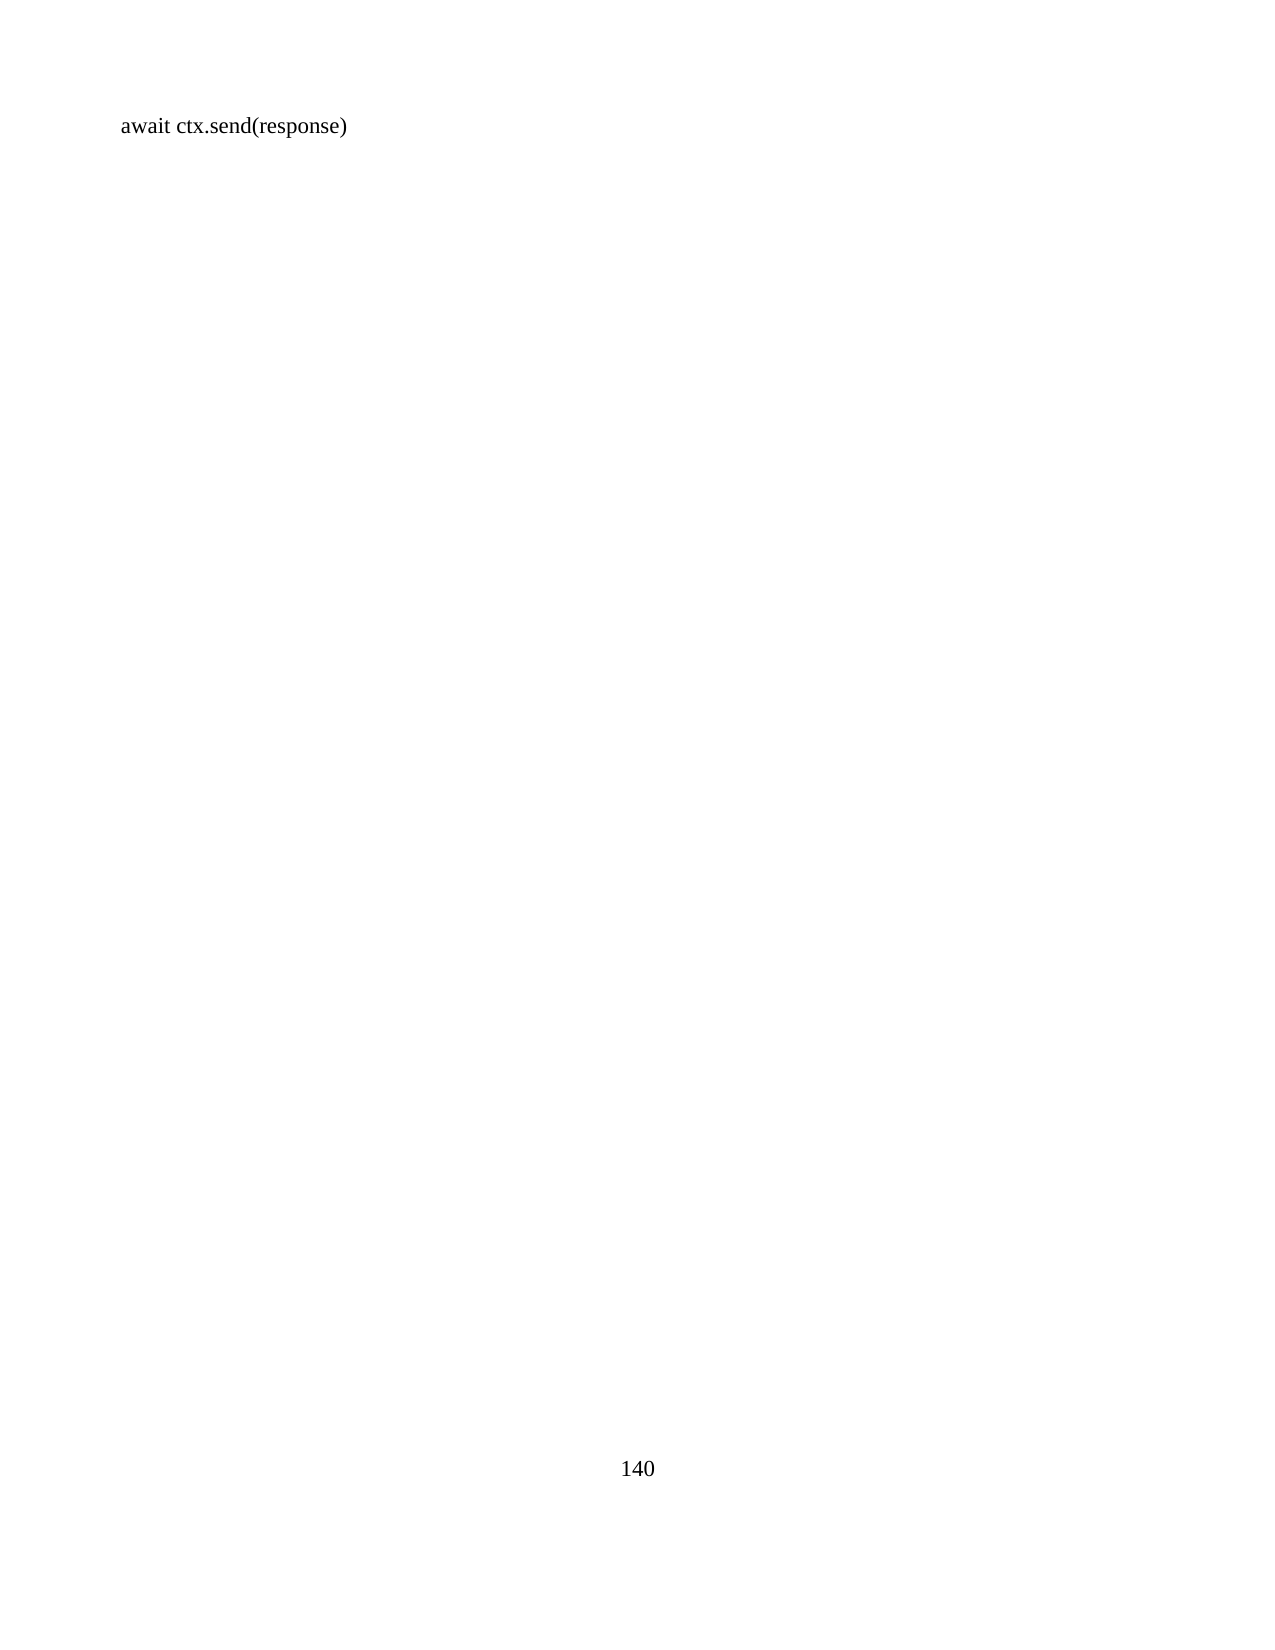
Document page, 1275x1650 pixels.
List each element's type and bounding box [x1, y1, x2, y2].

text [75, 112, 1200, 165]
